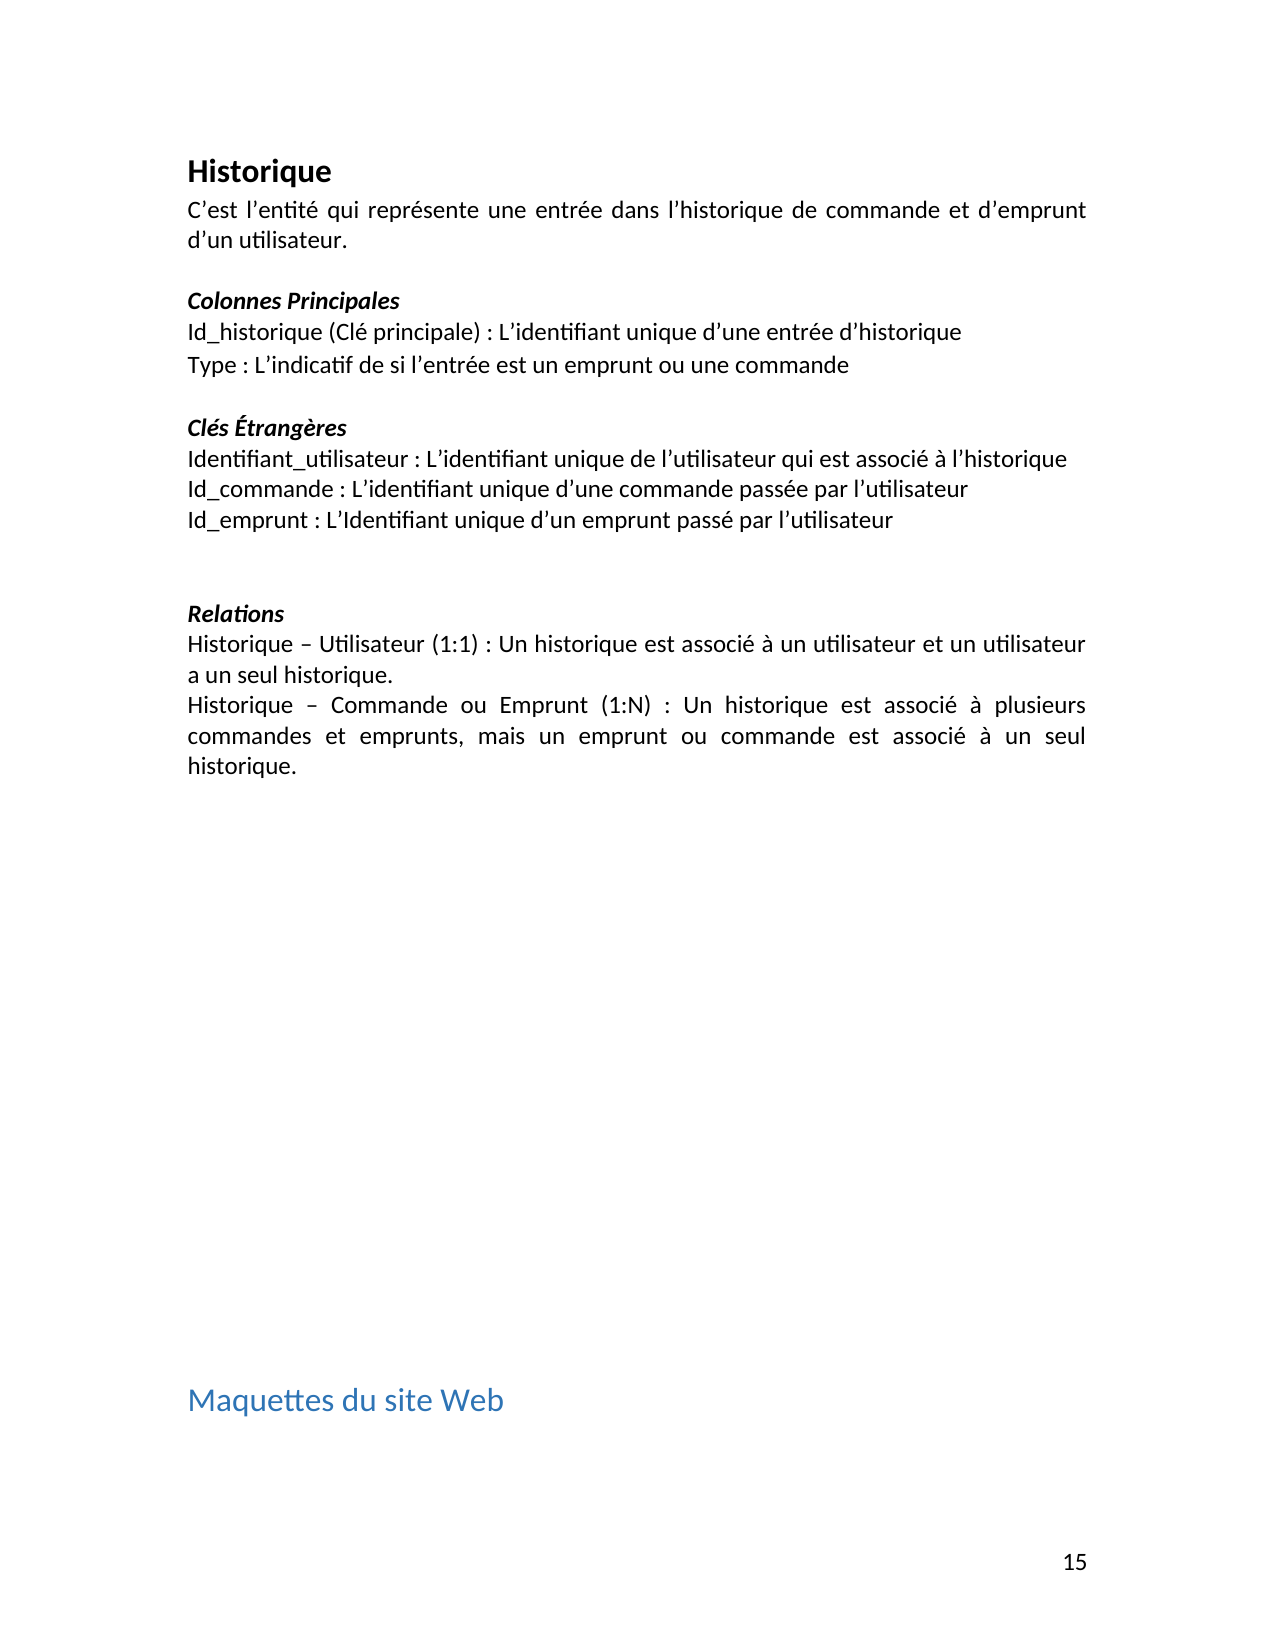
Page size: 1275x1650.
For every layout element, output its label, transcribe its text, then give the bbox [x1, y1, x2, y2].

text Colonnes Principales [187, 286, 1087, 316]
text Type : L’indicatif de si l’entrée est un emprunt ou une commande [187, 349, 1087, 379]
text Id_emprunt : L’Identifiant unique d’un emprunt passé par l’utilisateur [187, 504, 1087, 534]
text Relations [187, 598, 1087, 628]
text Identifiant_utilisateur : L’identifiant unique de l’utilisateur qui est associé à l’historique [187, 443, 1087, 473]
text Id_commande : L’identifiant unique d’une commande passée par l’utilisateur [187, 473, 1087, 504]
subtitle Maquettes du site Web [187, 1379, 1087, 1419]
text Historique – Utilisateur (1:1) : Un historique est associé à un utilisateur et un utilisateur a un seul historique. [187, 628, 1087, 689]
text Historique – Commande ou Emprunt (1:N) : Un historique est associé à plusieurs commandes et emprunts, mais un emprunt ou commande est associé à un seul historique. [187, 689, 1087, 781]
text Clés Étrangères [187, 412, 1087, 443]
text Id_historique (Clé principale) : L’identifiant unique d’une entrée d’historique [187, 316, 1087, 347]
text Historique [187, 150, 1087, 191]
text C’est l’entité qui représente une entrée dans l’historique de commande et d’emprunt d’un utilisateur. [187, 194, 1087, 255]
